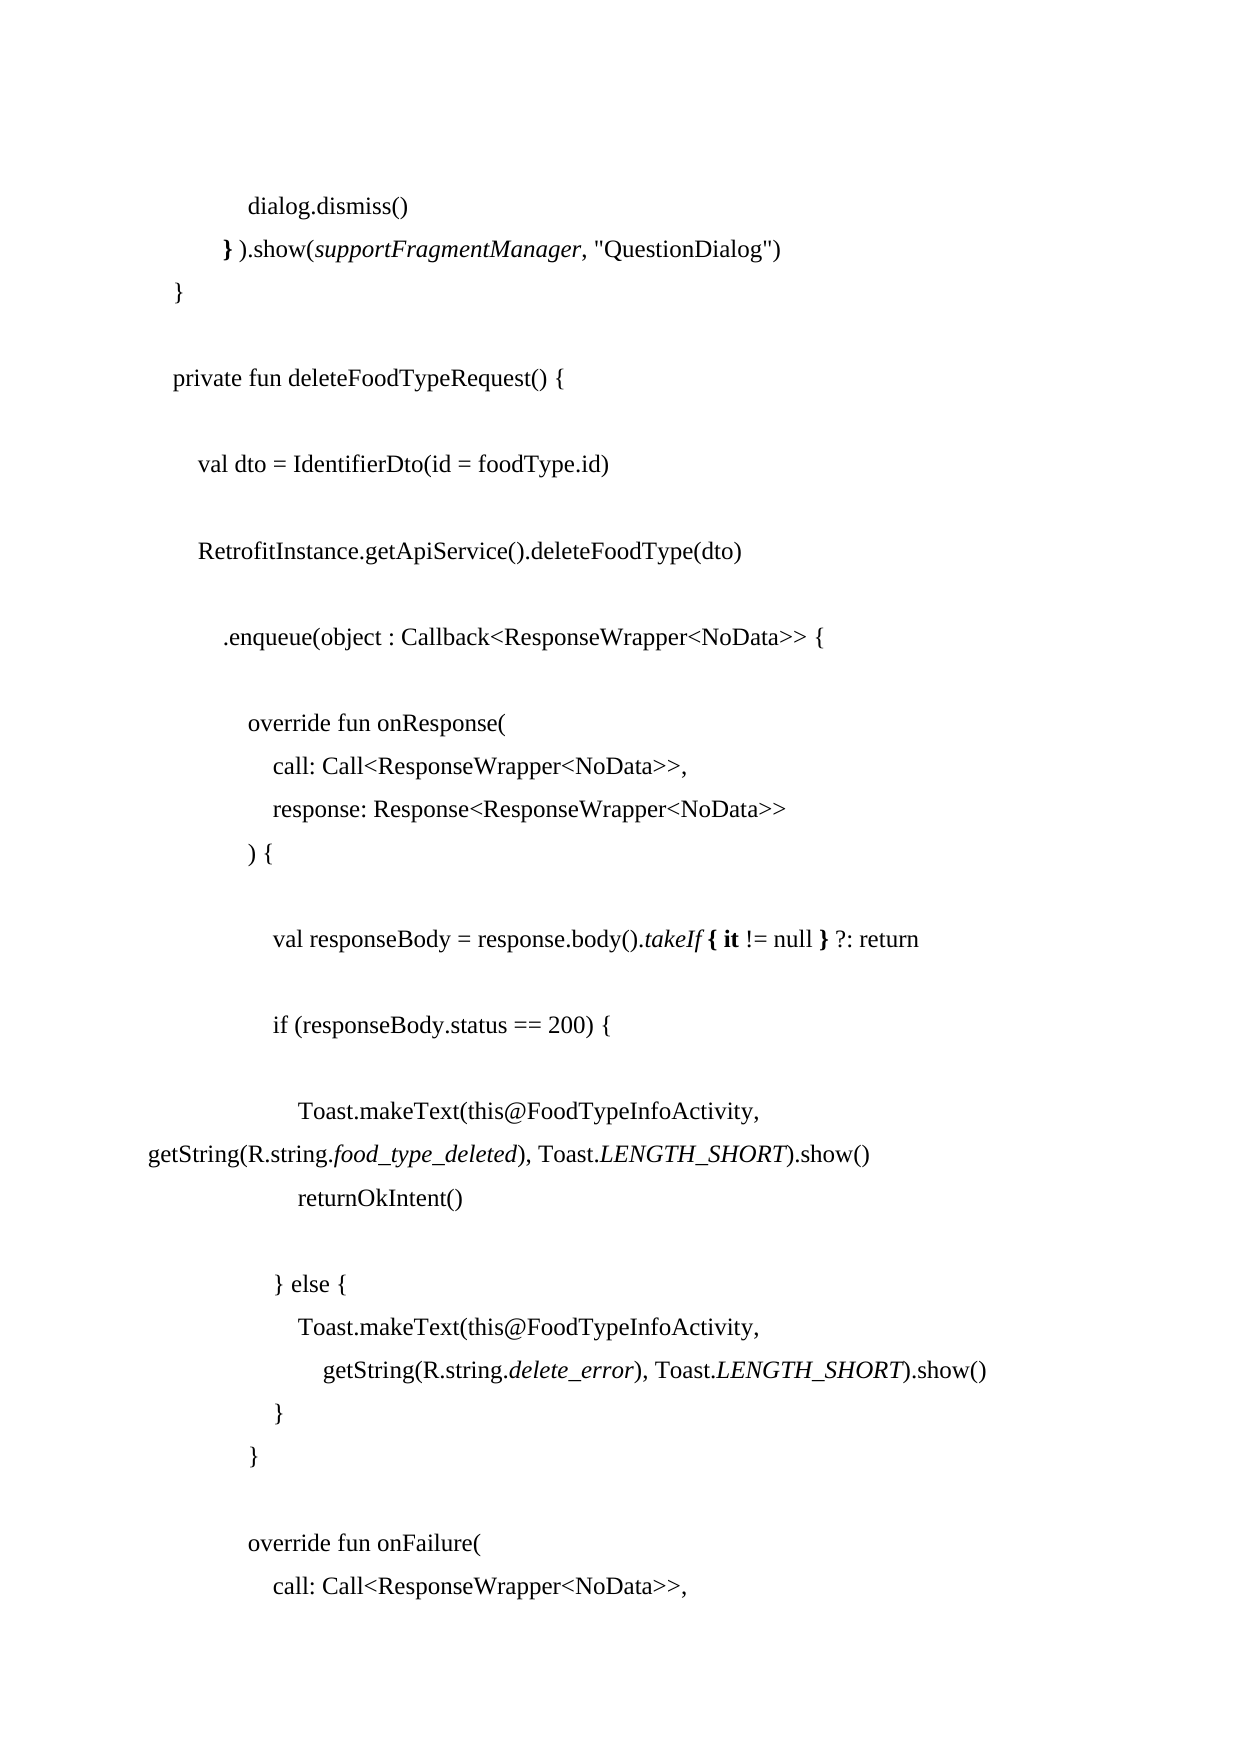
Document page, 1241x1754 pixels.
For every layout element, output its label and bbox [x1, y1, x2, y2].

text [148, 148, 1093, 1599]
